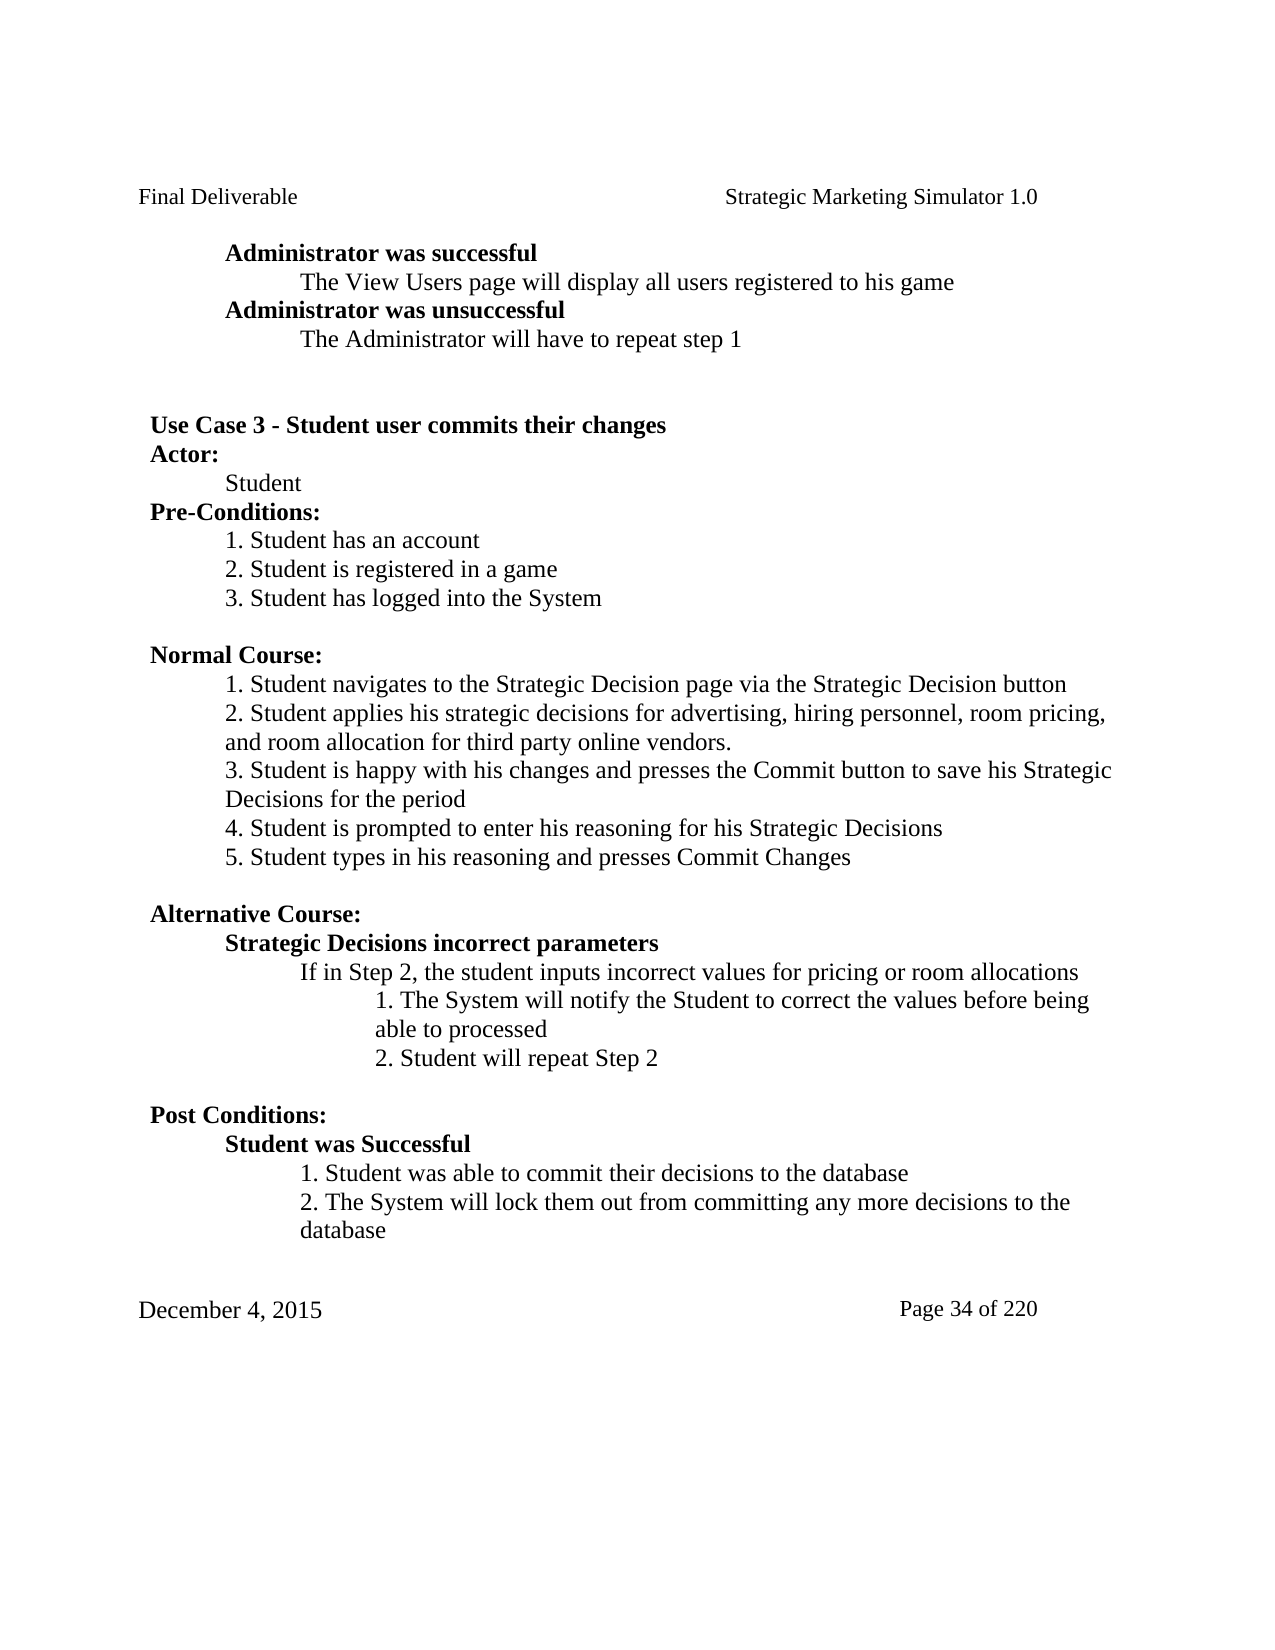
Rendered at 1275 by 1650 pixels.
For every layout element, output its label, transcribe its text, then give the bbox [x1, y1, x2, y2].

text Administrator was successful [150, 238, 1125, 267]
text Pre-Conditions: [150, 497, 1125, 526]
text 3. Student is happy with his changes and presses the Commit button to save his Strategic Decisions for the period [225, 756, 1125, 813]
text 2. Student will repeat Step 2 [375, 1043, 1125, 1072]
text Strategic Decisions incorrect parameters [150, 928, 1125, 957]
text Actor: [150, 439, 1125, 468]
text 2. Student is registered in a game [225, 554, 1125, 583]
text 1. Student was able to commit their decisions to the database [300, 1158, 1125, 1187]
text Administrator was unsuccessful [150, 296, 1125, 324]
text 1. Student has an account [225, 526, 1125, 554]
text 1. The System will notify the Student to correct the values before being able to processed [375, 986, 1125, 1043]
text 2. Student applies his strategic decisions for advertising, hiring personnel, room pricing, and room allocation for third party online vendors. [225, 698, 1125, 756]
text The View Users page will display all users registered to his game [150, 267, 1125, 296]
text If in Step 2, the student inputs incorrect values for pricing or room allocations [300, 957, 1125, 986]
text 4. Student is prompted to enter his reasoning for his Strategic Decisions [225, 813, 1125, 842]
text Student [225, 468, 1125, 497]
text 5. Student types in his reasoning and presses Commit Changes [225, 842, 1125, 871]
text 1. Student navigates to the Strategic Decision page via the Strategic Decision button [225, 669, 1125, 698]
text Post Conditions: [150, 1101, 1125, 1129]
text The Administrator will have to repeat step 1 [150, 324, 1125, 353]
text Normal Course: [150, 641, 1125, 669]
text Student was Successful [150, 1129, 1125, 1158]
text Alternative Course: [150, 899, 1125, 928]
text Use Case 3 - Student user commits their changes [150, 411, 1125, 439]
text 2. The System will lock them out from committing any more decisions to the database [300, 1187, 1125, 1244]
text 3. Student has logged into the System [225, 583, 1125, 612]
